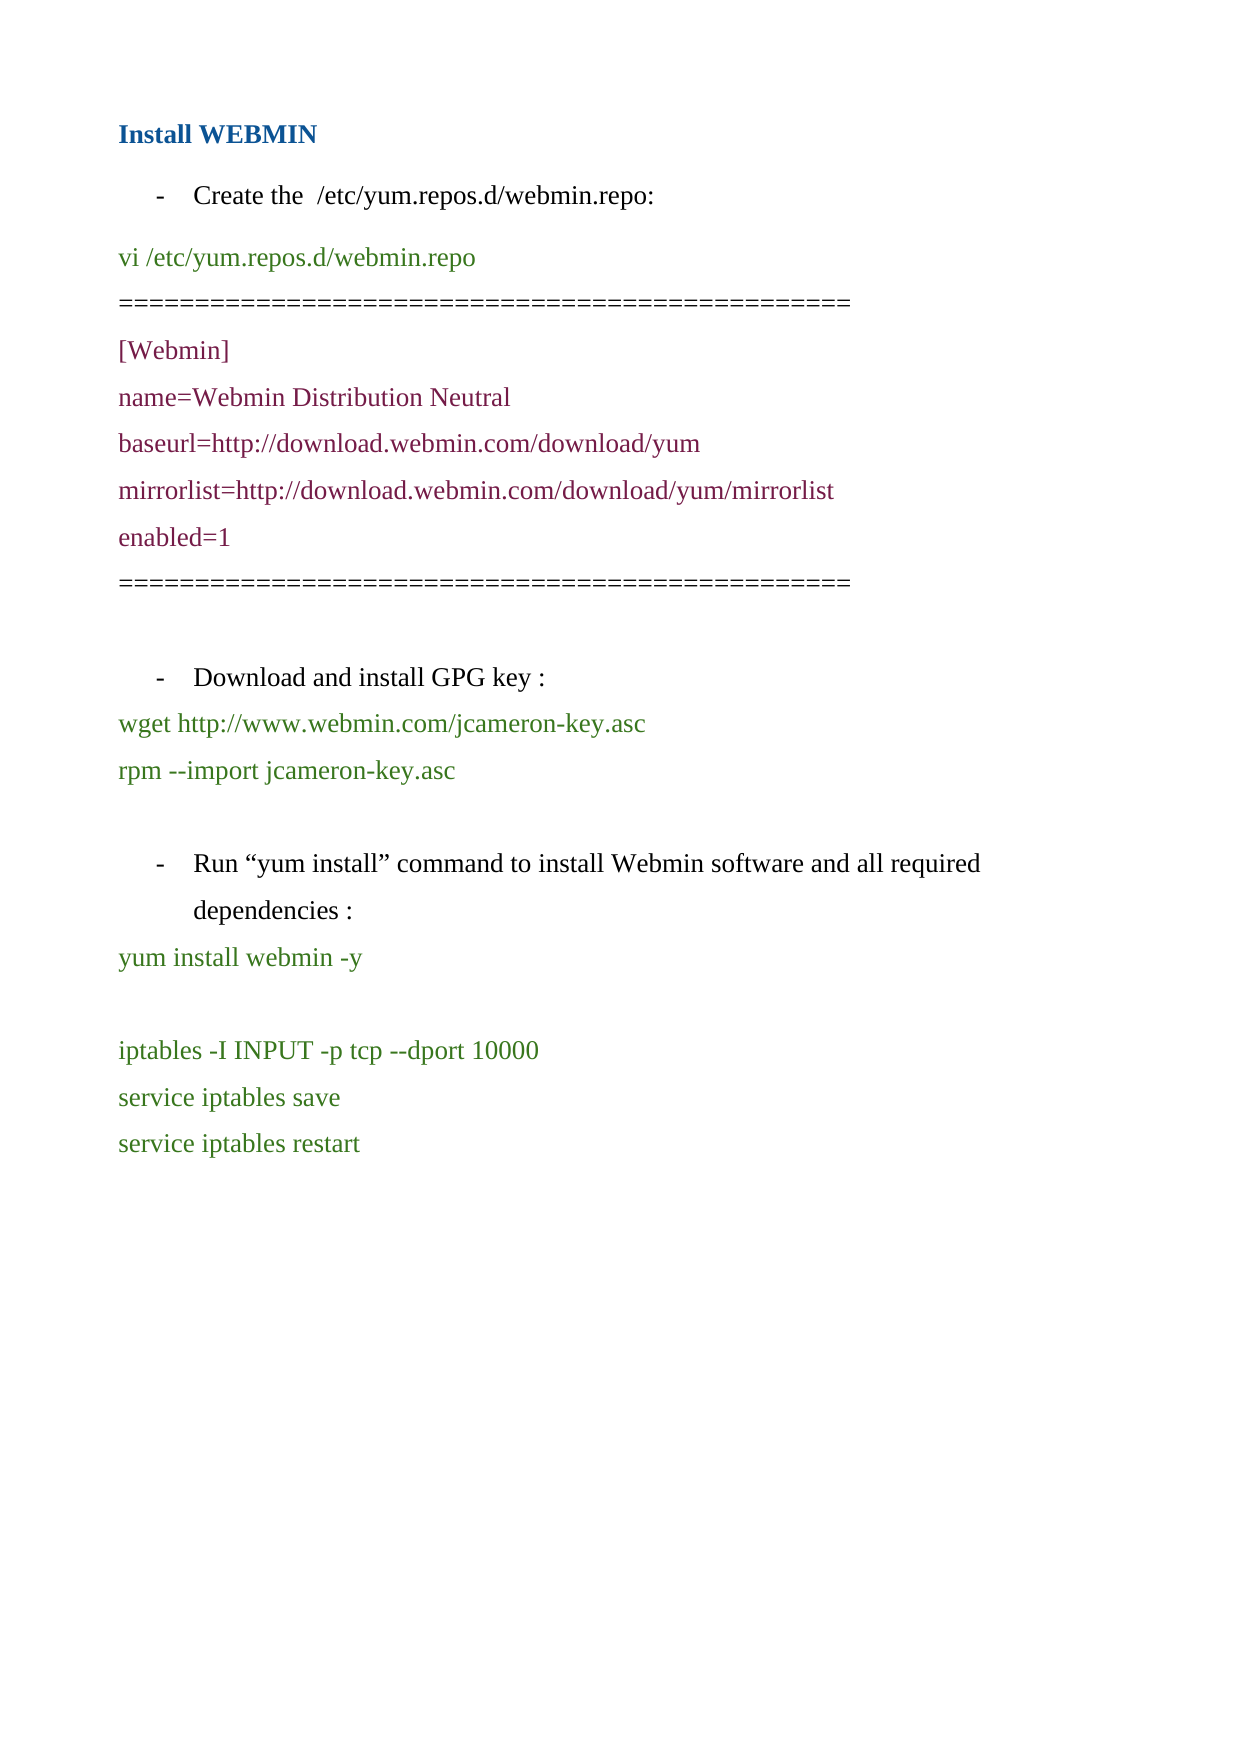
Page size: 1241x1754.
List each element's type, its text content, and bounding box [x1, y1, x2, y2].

text baseurl=http://download.webmin.com/download/yum [118, 427, 1122, 458]
text Install WEBMIN [118, 118, 1122, 149]
text yum install webmin -y [118, 941, 1122, 972]
text wget http://www.webmin.com/jcameron-key.asc [118, 707, 1122, 738]
text service iptables save [118, 1081, 1122, 1112]
text iptables -I INPUT -p tcp --dport 10000 [118, 1034, 1122, 1065]
text [Webmin] [118, 334, 1122, 365]
list Download and install GPG key : [156, 661, 1122, 692]
text enabled=1 [118, 521, 1122, 552]
text vi /etc/yum.repos.d/webmin.repo [118, 241, 1122, 272]
text service iptables restart [118, 1127, 1122, 1158]
list Run “yum install” command to install Webmin software and all required dependencies : [156, 847, 1122, 925]
text ================================================ [118, 287, 1122, 318]
text mirrorlist=http://download.webmin.com/download/yum/mirrorlist [118, 474, 1122, 505]
text ================================================ [118, 567, 1122, 598]
text rpm --import jcameron-key.asc [118, 754, 1122, 785]
list Create the /etc/yum.repos.d/webmin.repo: [156, 179, 1122, 211]
text name=Webmin Distribution Neutral [118, 381, 1122, 412]
